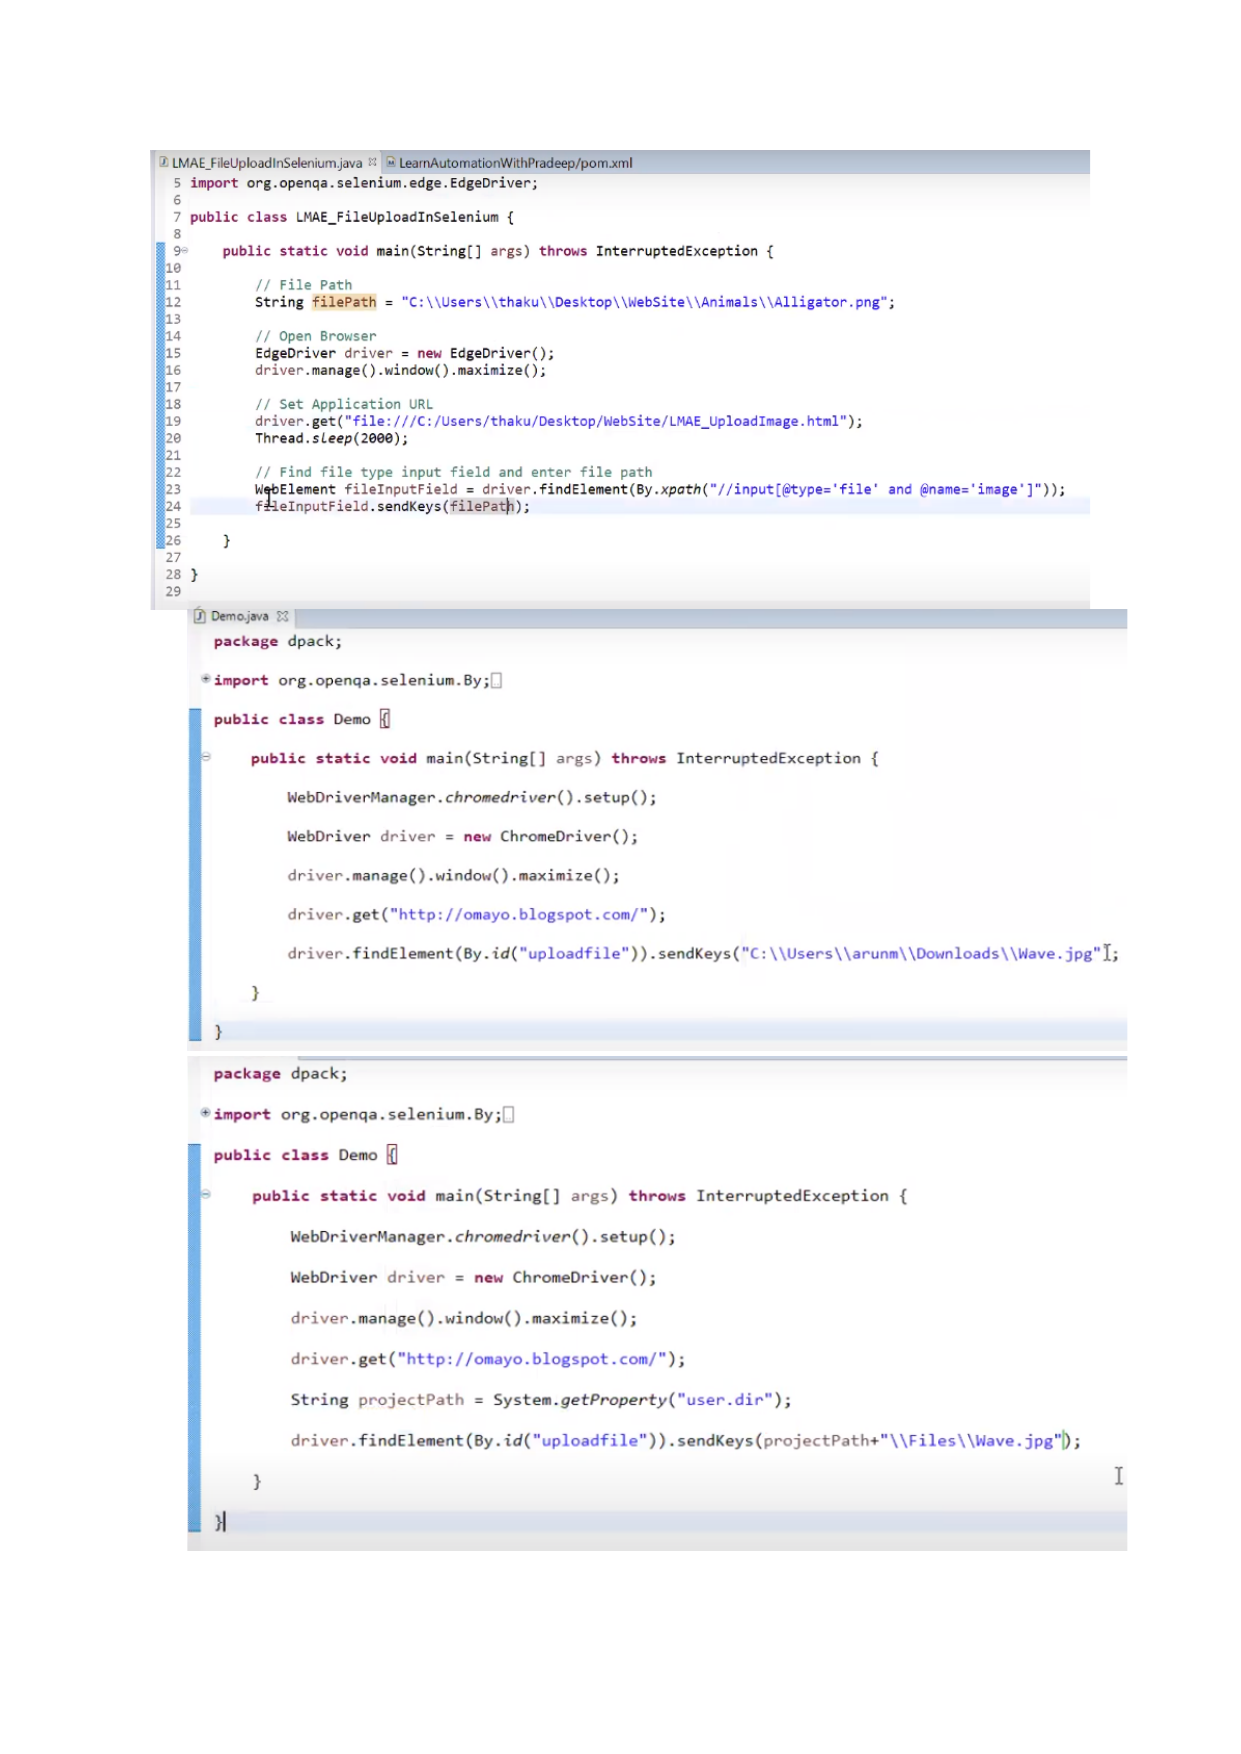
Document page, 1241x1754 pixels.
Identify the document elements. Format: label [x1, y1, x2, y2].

picture [187, 1056, 1128, 1551]
picture [150, 150, 1128, 1051]
